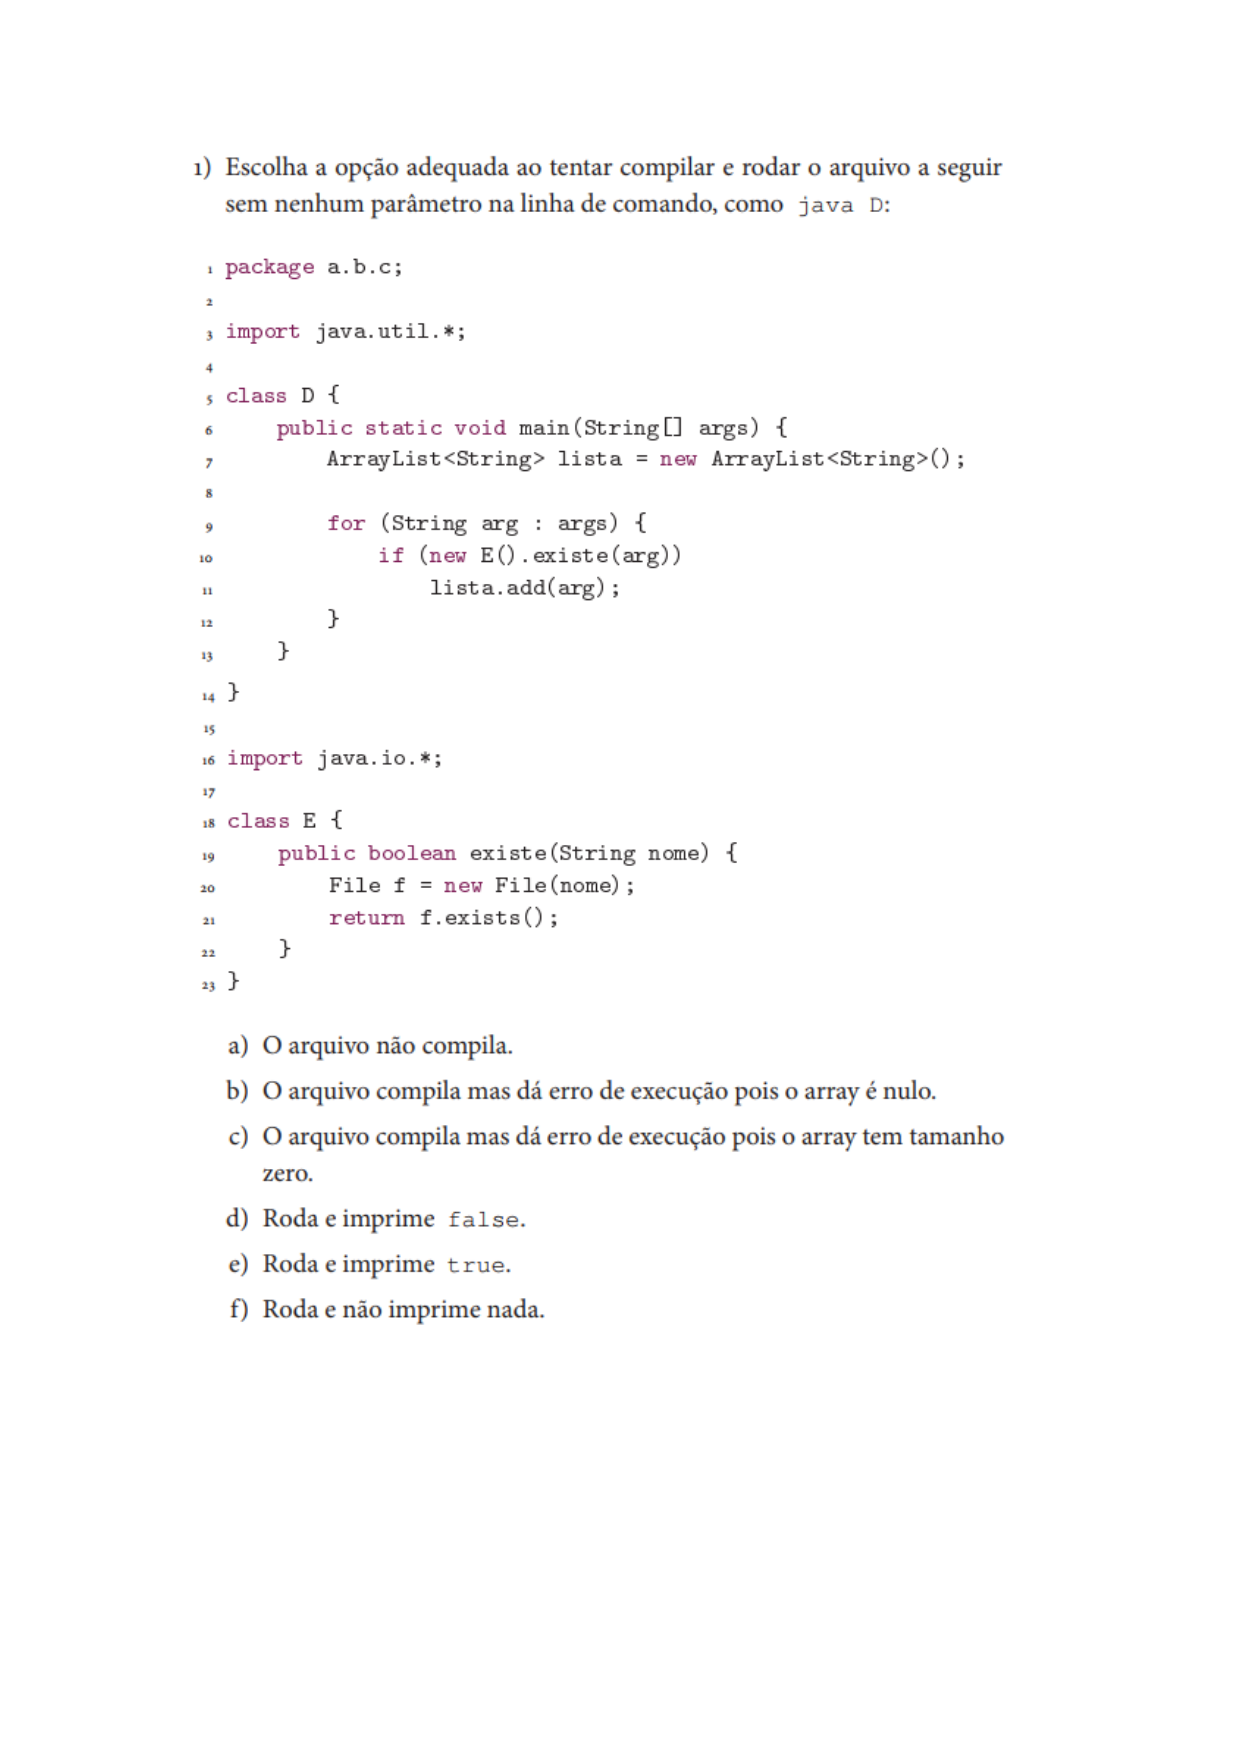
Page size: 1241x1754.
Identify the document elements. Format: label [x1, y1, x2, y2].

picture [176, 146, 1063, 1410]
